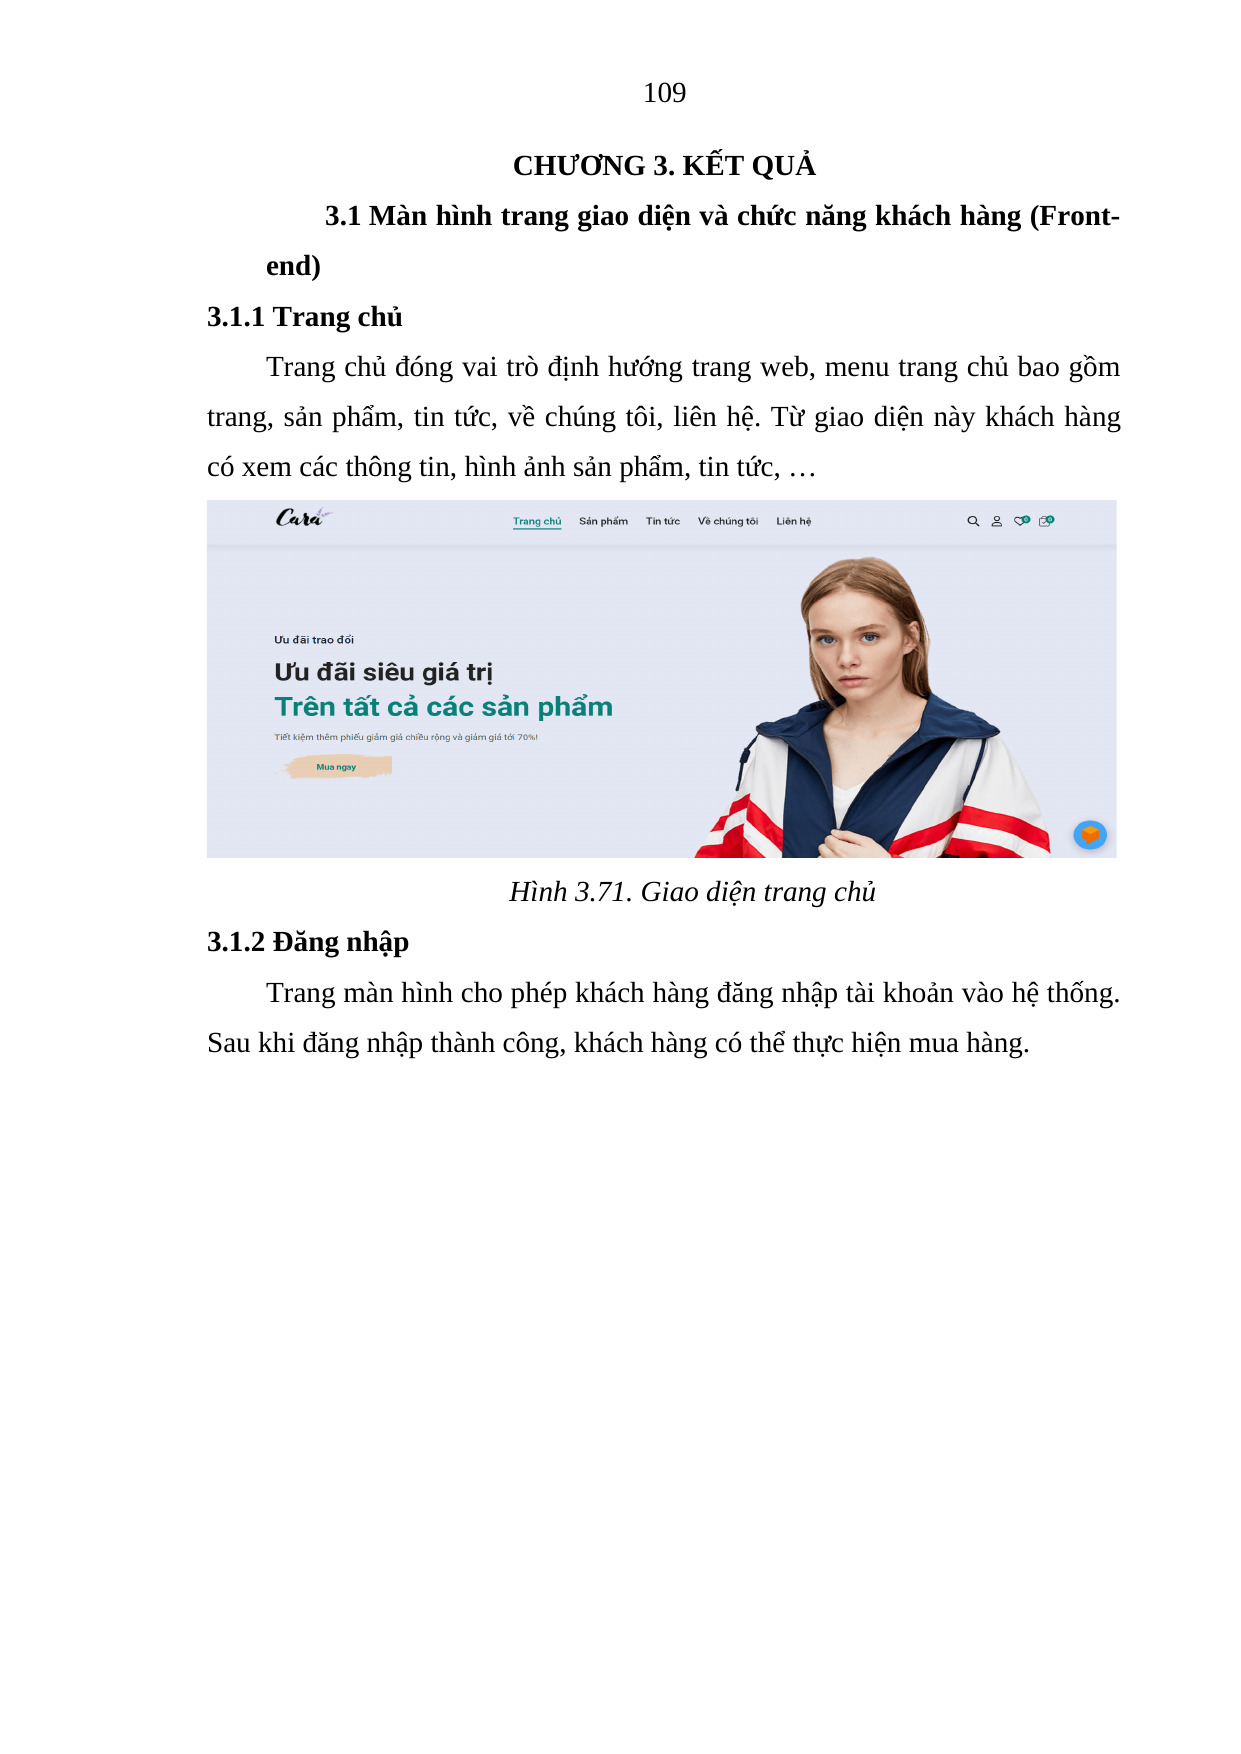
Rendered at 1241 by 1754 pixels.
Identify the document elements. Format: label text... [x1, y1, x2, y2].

subtitle Trang chủ [207, 299, 1122, 332]
text Trang chủ đóng vai trò định hướng trang web, menu trang chủ bao gồm trang, sản phẩm, tin tức, về chúng tôi, liên hệ. Từ giao diện này khách hàng có xem các thông tin, hình ảnh sản phẩm, tin tức, … [207, 349, 1122, 483]
picture [206, 500, 1117, 858]
subtitle Đăng nhập [207, 924, 1122, 958]
subtitle KẾT QUẢ [207, 148, 1122, 181]
text Trang màn hình cho phép khách hàng đăng nhập tài khoản vào hệ thống. Sau khi đăng nhập thành công, khách hàng có thể thực hiện mua hàng. [207, 975, 1122, 1059]
subtitle Màn hình trang giao diện và chức năng khách hàng (Front-end) [266, 198, 1122, 282]
